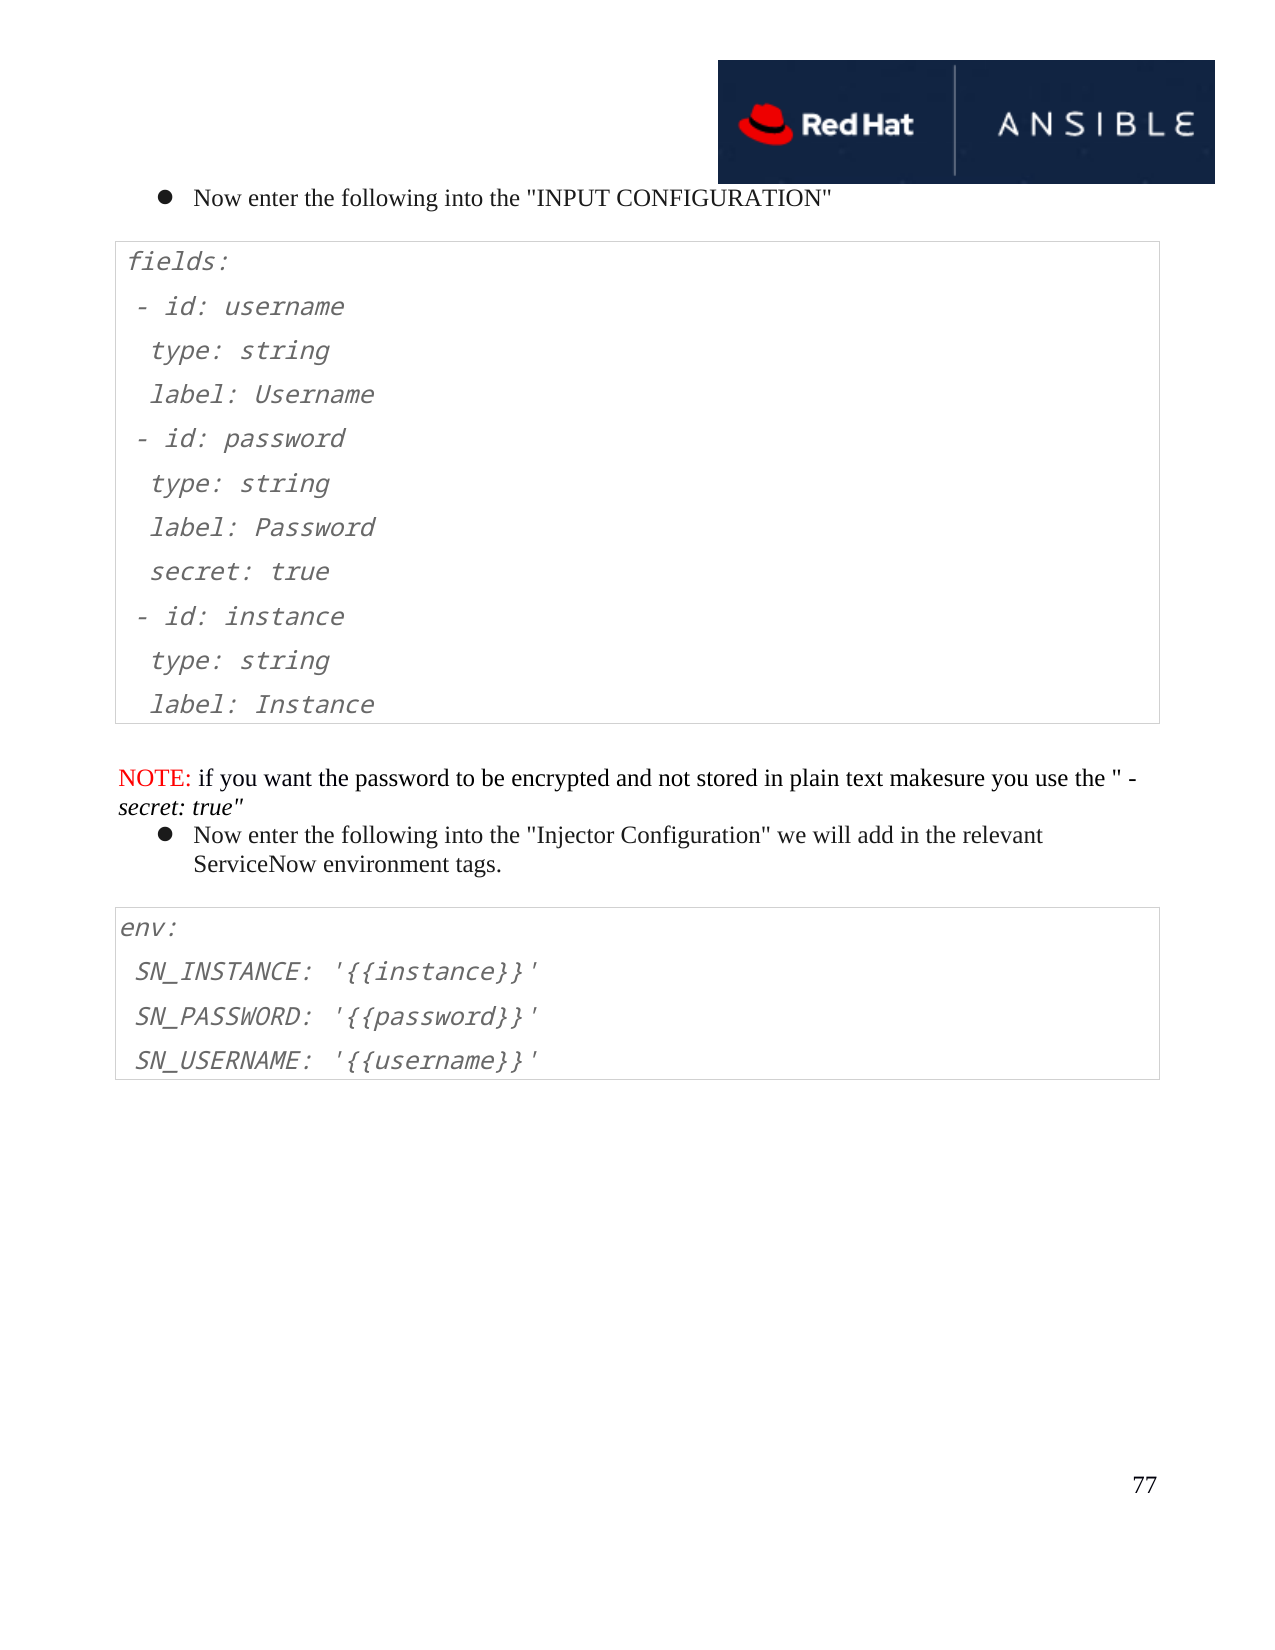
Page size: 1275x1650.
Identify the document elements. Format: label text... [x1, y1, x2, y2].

text SN_PASSWORD: '{{password}}' [116, 995, 1159, 1032]
text type: string [116, 329, 1159, 367]
text - id: username [116, 285, 1159, 322]
text type: string [116, 462, 1159, 499]
text SN_INSTANCE: '{{instance}}' [116, 951, 1159, 988]
text fields: [116, 242, 1159, 278]
text NOTE: if you want the password to be encrypted and not stored in plain text makesure you use the " - secret: true" [118, 763, 1157, 820]
text - id: password [116, 418, 1159, 455]
text secret: true [116, 551, 1159, 588]
text label: Instance [116, 684, 1159, 723]
text type: string [116, 639, 1159, 677]
text SN_USERNAME: '{{username}}' [116, 1039, 1159, 1079]
text label: Password [116, 507, 1159, 544]
text label: Username [116, 374, 1159, 411]
picture [718, 60, 1215, 184]
text - id: instance [116, 595, 1159, 632]
list Now enter the following into the "Injector Configuration" we will add in the relevant ServiceNow environment tags. [156, 820, 1157, 878]
text env: [116, 908, 1159, 944]
list Now enter the following into the "INPUT CONFIGURATION" [156, 183, 1157, 212]
